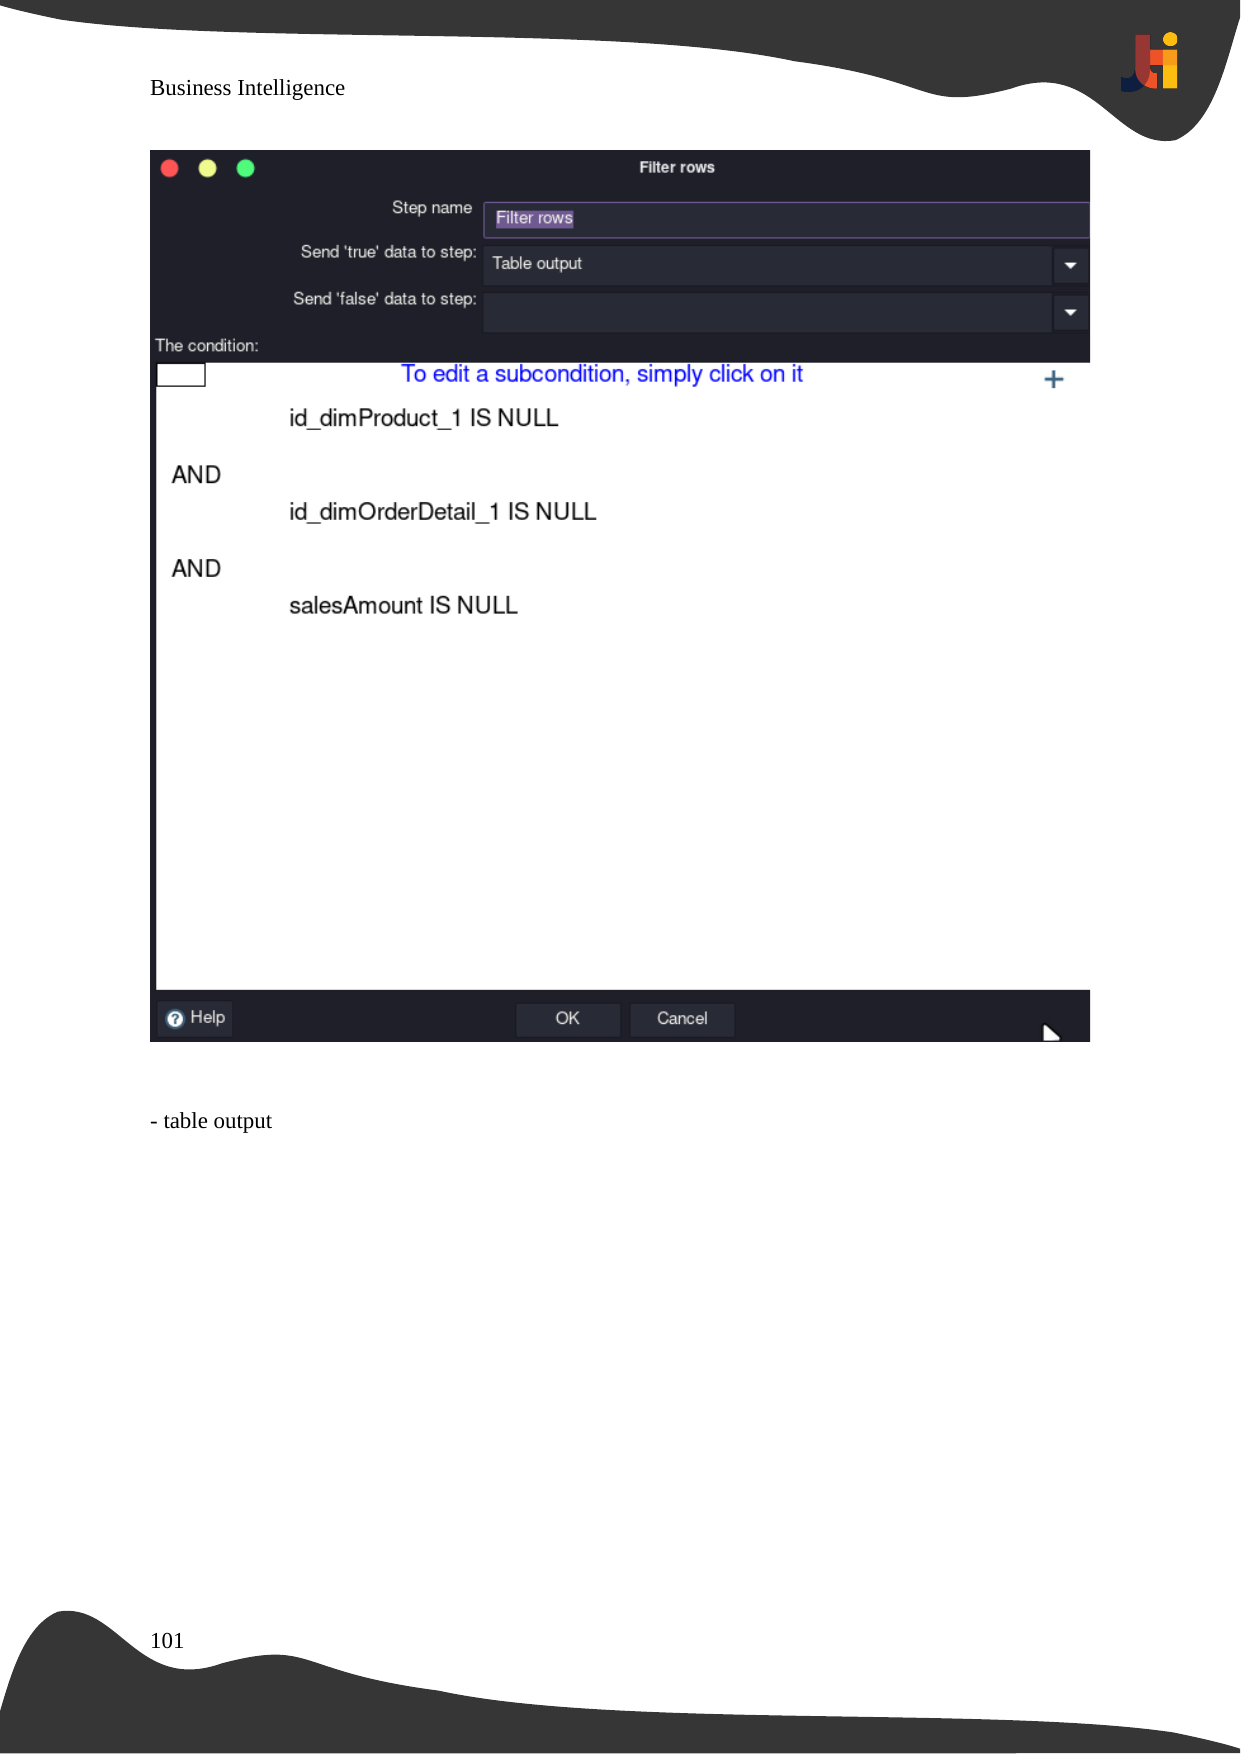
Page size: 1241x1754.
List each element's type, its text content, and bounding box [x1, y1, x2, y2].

picture [1121, 32, 1178, 92]
text - table output [150, 1107, 1090, 1133]
picture [150, 150, 1091, 1042]
